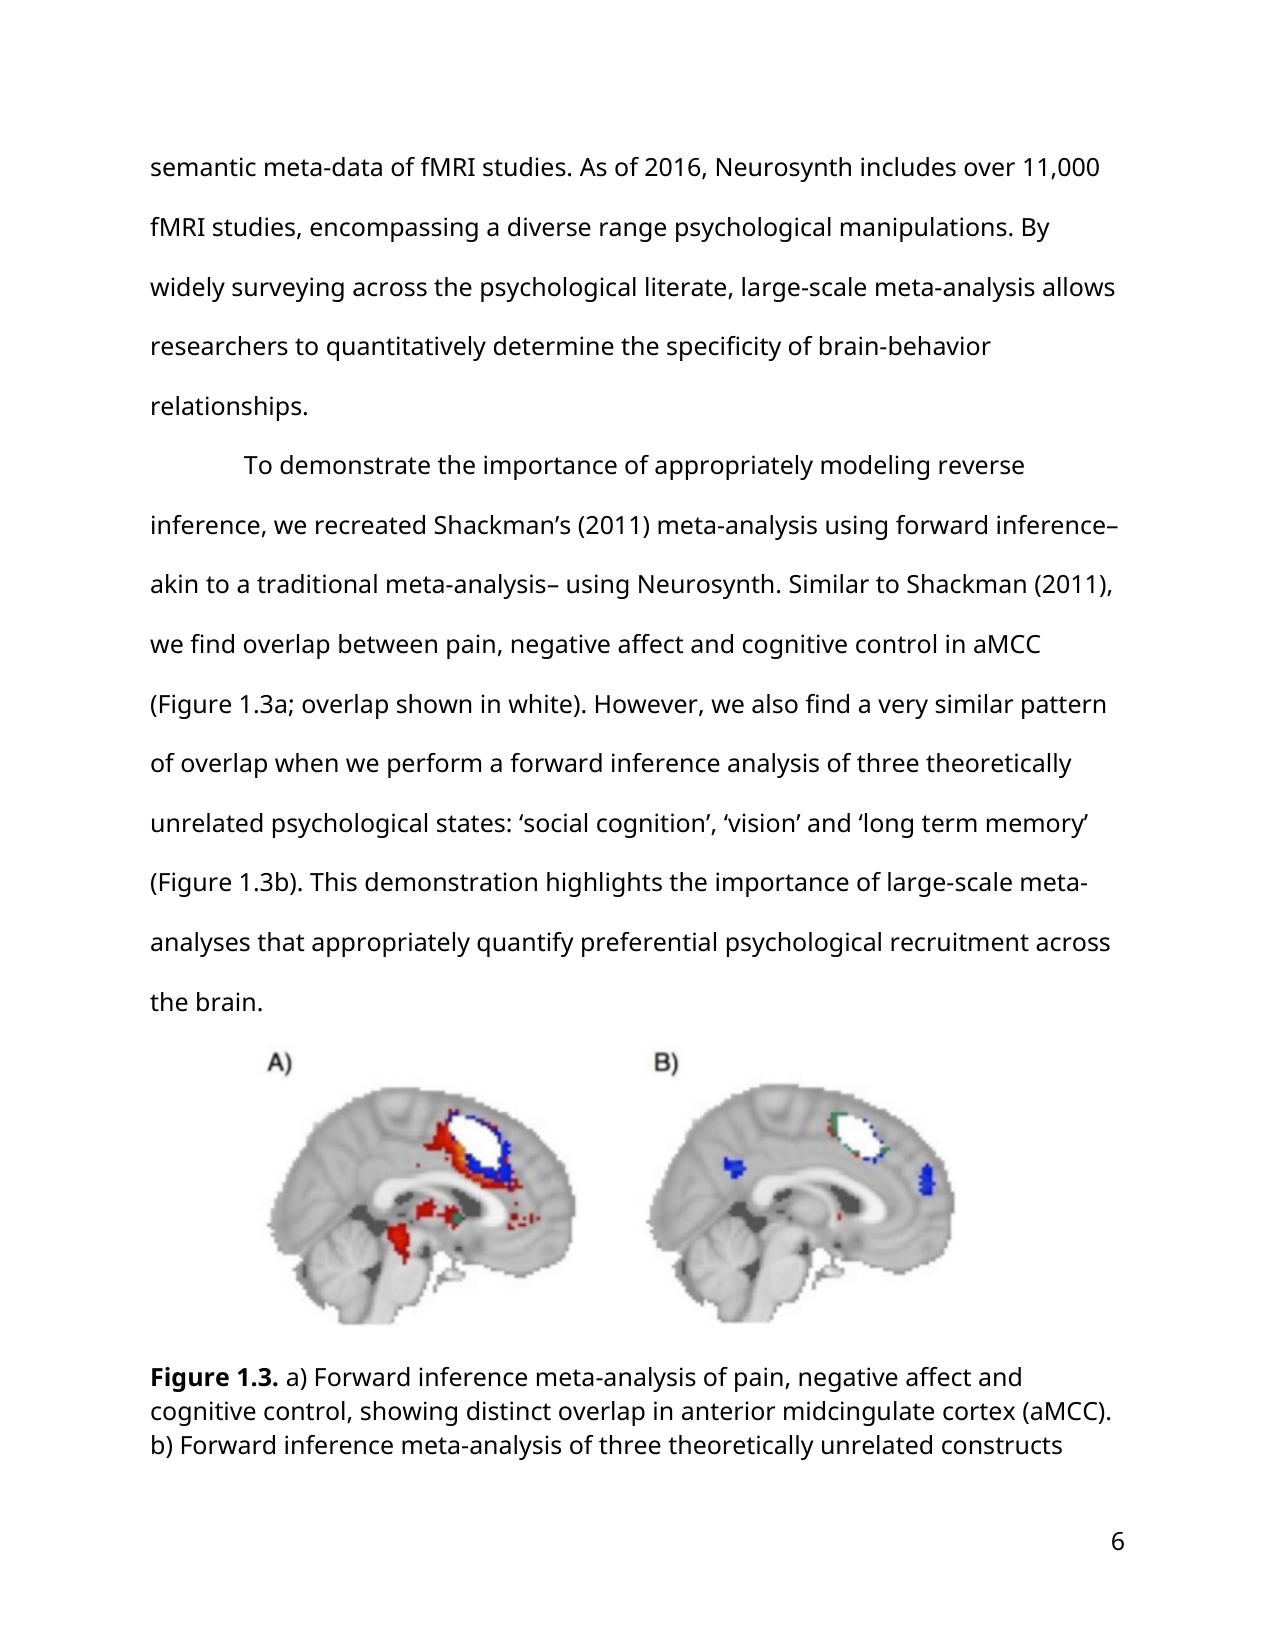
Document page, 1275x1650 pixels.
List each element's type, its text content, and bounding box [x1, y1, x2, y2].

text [150, 1360, 1125, 1462]
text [150, 150, 1125, 422]
text To demonstrate the importance of appropriately modeling reverse inference, we recreated Shackman’s (2011) meta-analysis using forward inference– akin to a traditional meta-analysis– using Neurosynth. Similar to Shackman (2011), we find overlap between pain, negative affect and cognitive control in aMCC (Figure 1.3a; overlap shown in white). However, we also find a very similar pattern of overlap when we perform a forward inference analysis of three theoretically unrelated psychological states: ‘social cognition’, ‘vision’ and ‘long term memory’ (Figure 1.3b). This demonstration highlights the importance of large-scale meta-analyses that appropriately quantify preferential psychological recruitment across the brain. [150, 448, 1125, 1018]
